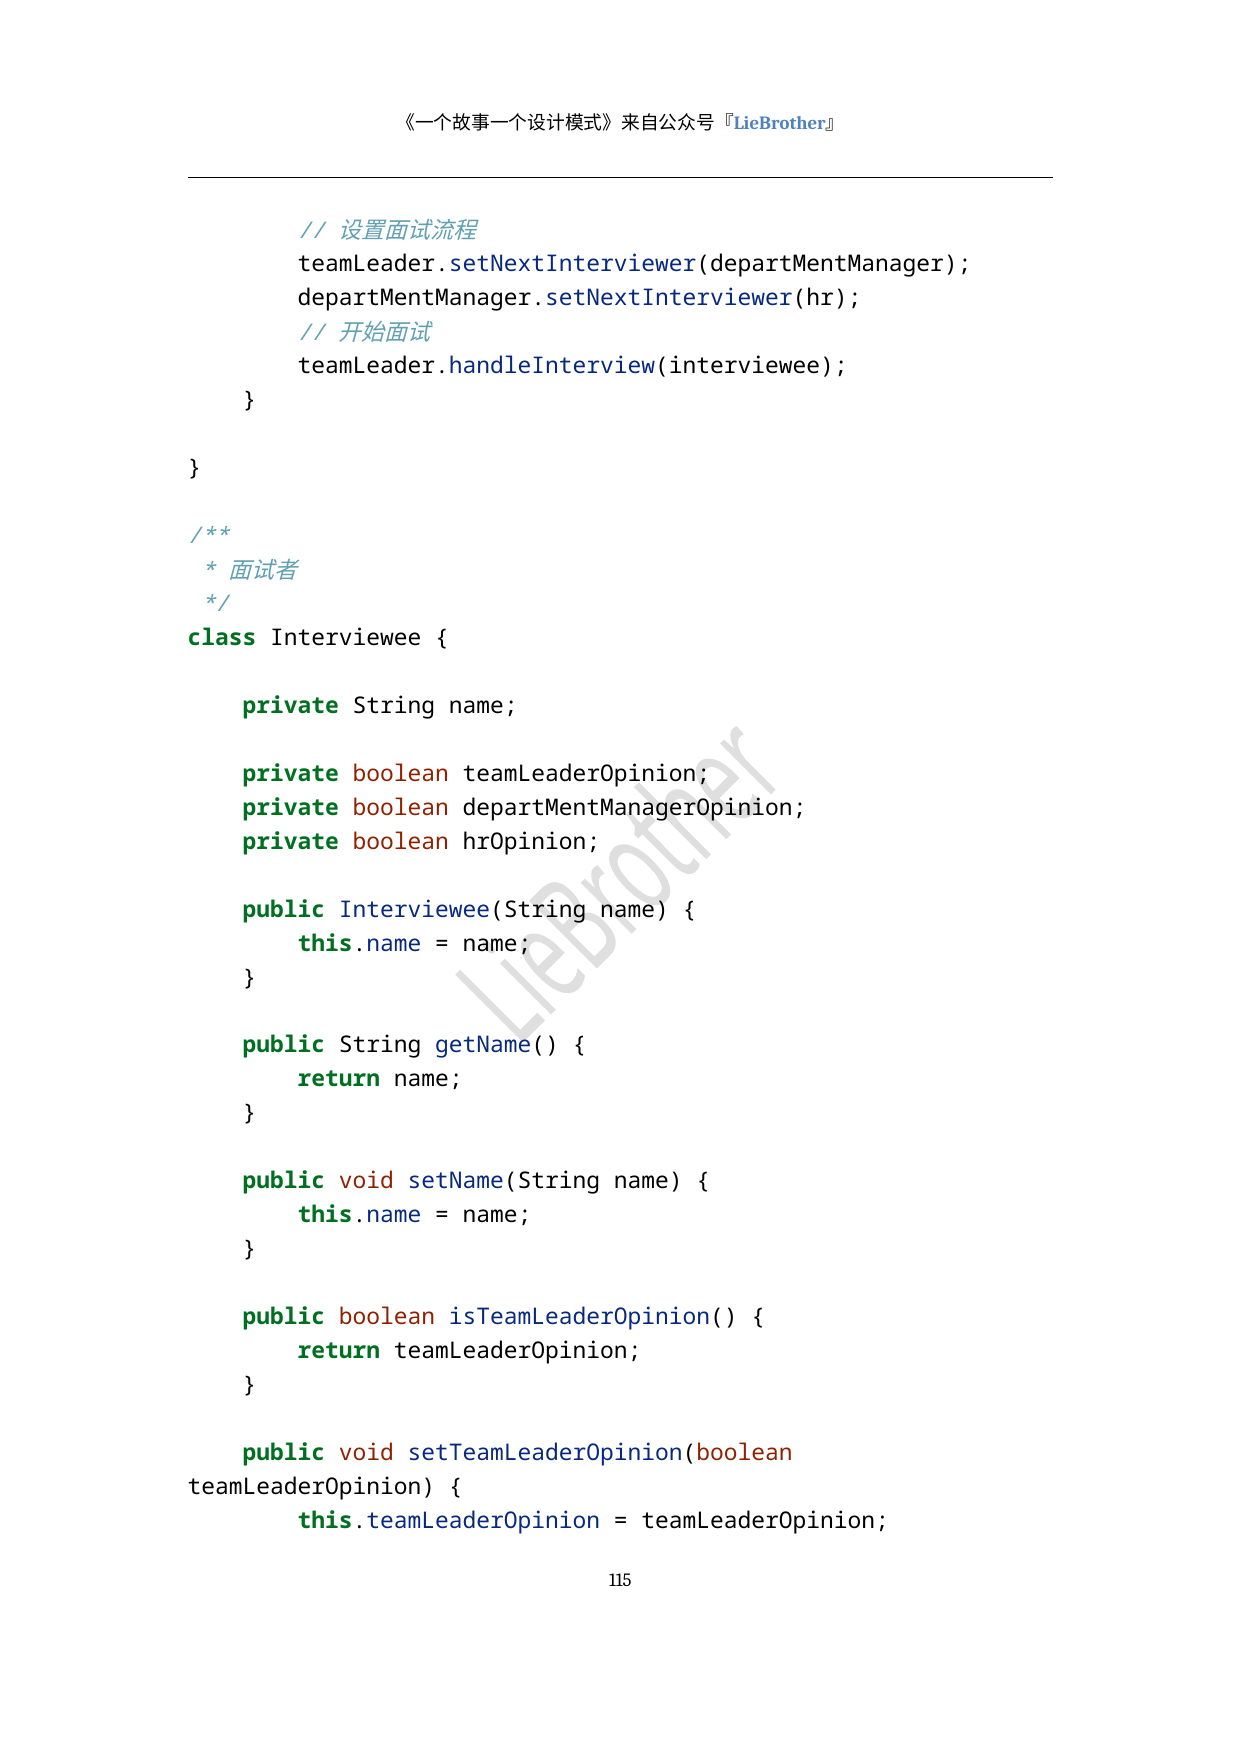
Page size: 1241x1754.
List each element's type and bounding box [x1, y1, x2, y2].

text [187, 212, 1053, 1536]
